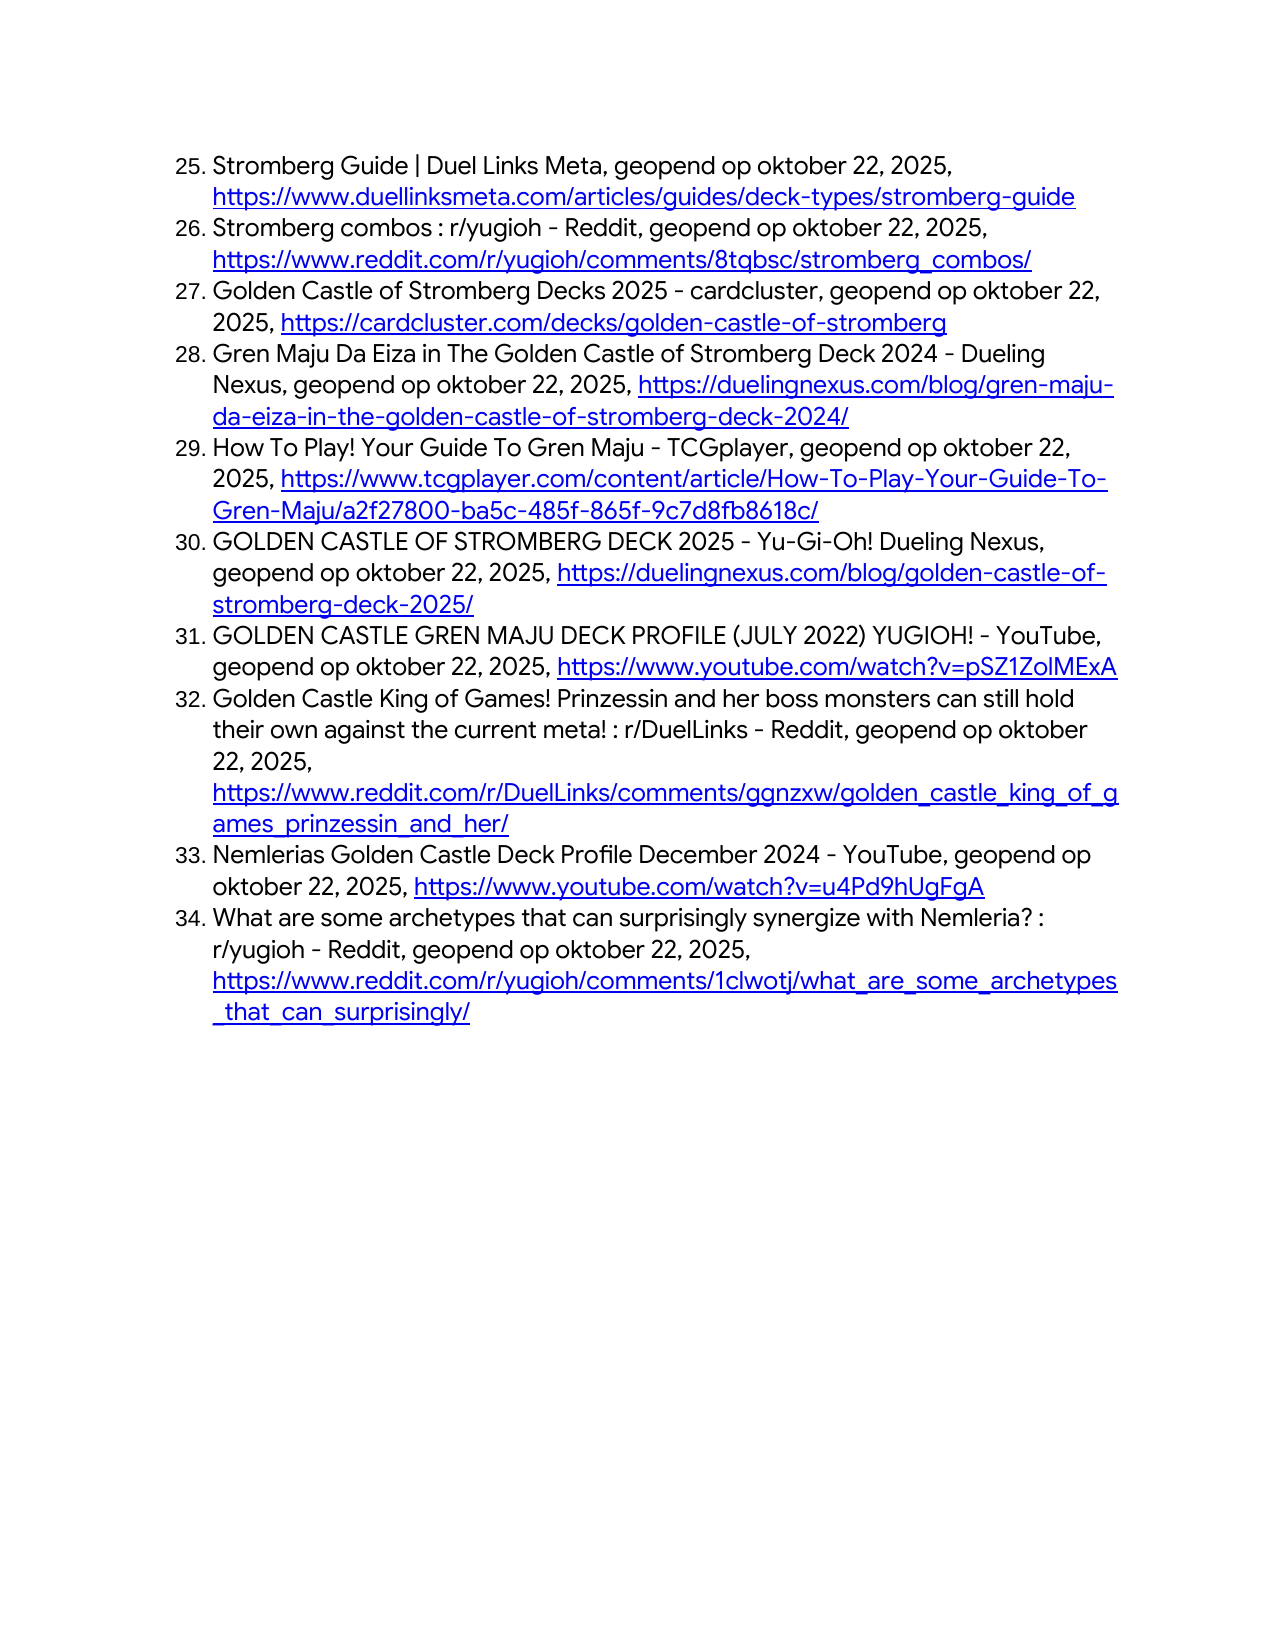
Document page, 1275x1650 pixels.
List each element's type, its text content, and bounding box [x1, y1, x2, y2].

list Stromberg Guide | Duel Links Meta, geopend op oktober 22, 2025, https://www.duellinksmeta.com/articles/guides/deck-types/stromberg-guide [175, 150, 1125, 213]
list Nemlerias Golden Castle Deck Profile December 2024 - YouTube, geopend op oktober 22, 2025, https://www.youtube.com/watch?v=u4Pd9hUgFgA [175, 840, 1125, 902]
list GOLDEN CASTLE OF STROMBERG DECK 2025 - Yu-Gi-Oh! Dueling Nexus, geopend op oktober 22, 2025, https://duelingnexus.com/blog/golden-castle-of-stromberg-deck-2025/ [175, 526, 1125, 620]
list How To Play! Your Guide To Gren Maju - TCGplayer, geopend op oktober 22, 2025, https://www.tcgplayer.com/content/article/How-To-Play-Your-Guide-To-Gren-Maju/a2f27800-ba5c-485f-865f-9c7d8fb8618c/ [175, 432, 1125, 526]
list Gren Maju Da Eiza in The Golden Castle of Stromberg Deck 2024 - Dueling Nexus, geopend op oktober 22, 2025, https://duelingnexus.com/blog/gren-maju-da-eiza-in-the-golden-castle-of-stromberg-deck-2024/ [175, 338, 1125, 432]
list Stromberg combos : r/yugioh - Reddit, geopend op oktober 22, 2025, https://www.reddit.com/r/yugioh/comments/8tqbsc/stromberg_combos/ [175, 213, 1125, 275]
list Golden Castle of Stromberg Decks 2025 - cardcluster, geopend op oktober 22, 2025, https://cardcluster.com/decks/golden-castle-of-stromberg [175, 275, 1125, 338]
list GOLDEN CASTLE GREN MAJU DECK PROFILE (JULY 2022) YUGIOH! - YouTube, geopend op oktober 22, 2025, https://www.youtube.com/watch?v=pSZ1ZolMExA [175, 620, 1125, 683]
list What are some archetypes that can surprisingly synergize with Nemleria? : r/yugioh - Reddit, geopend op oktober 22, 2025, https://www.reddit.com/r/yugioh/comments/1clwotj/what_are_some_archetypes_that_can_surprisingly/ [175, 902, 1125, 1028]
list Golden Castle King of Games! Prinzessin and her boss monsters can still hold their own against the current meta! : r/DuelLinks - Reddit, geopend op oktober 22, 2025, https://www.reddit.com/r/DuelLinks/comments/ggnzxw/golden_castle_king_of_games_prinzessin_and_her/ [175, 683, 1125, 840]
